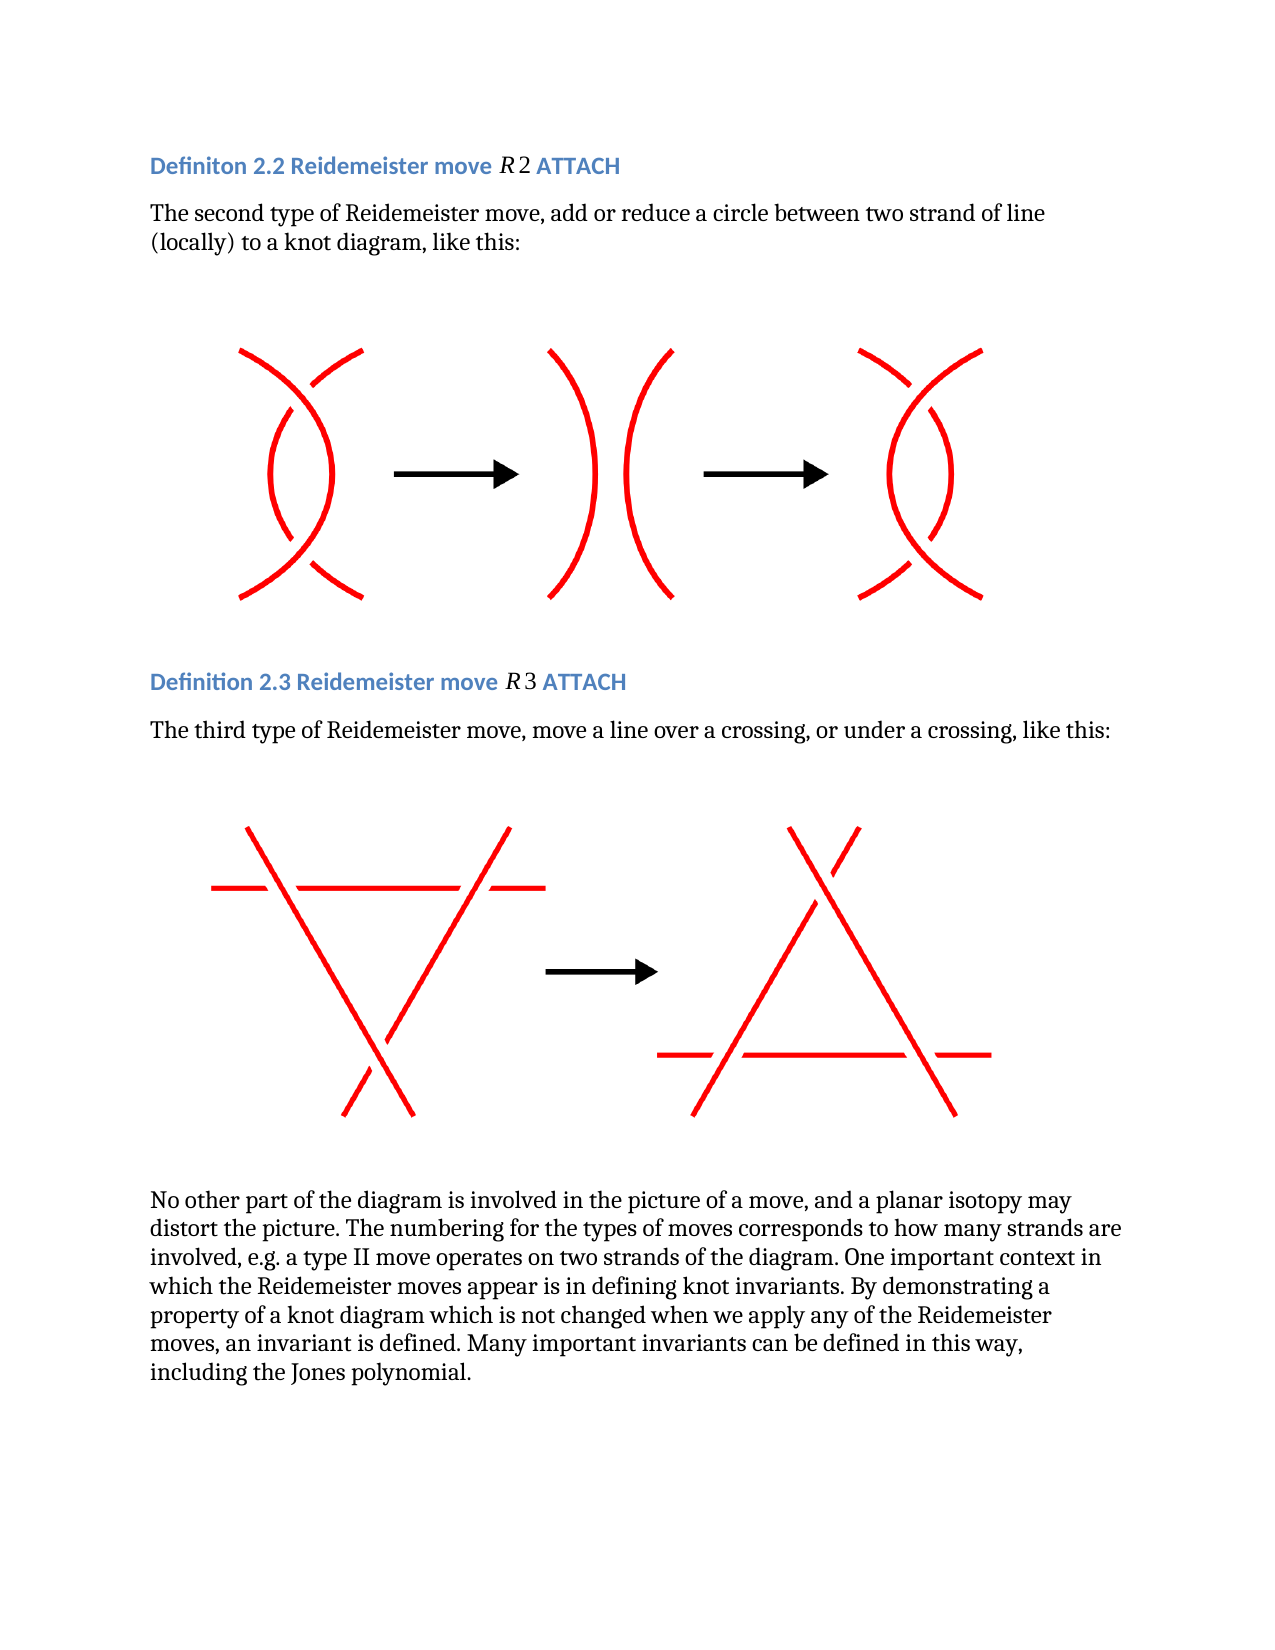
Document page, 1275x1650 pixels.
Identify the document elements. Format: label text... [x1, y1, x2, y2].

subtitle Definition 2.3 Reidemeister move ATTACH [150, 666, 1125, 697]
text No other part of the diagram is involved in the picture of a move, and a planar isotopy may distort the picture. The numbering for the types of moves corresponds to how many strands are involved, e.g. a type II move operates on two strands of the diagram. One important context in which the Reidemeister moves appear is in defining knot invariants. By demonstrating a property of a knot diagram which is not changed when we apply any of the Reidemeister moves, an invariant is defined. Many important invariants can be defined in this way, including the Jones polynomial. [150, 1186, 1125, 1387]
picture [168, 275, 1044, 646]
subtitle Definiton 2.2 Reidemeister move ATTACH [150, 150, 1125, 181]
text The third type of Reidemeister move, move a line over a crossing, or under a crossing, like this: [150, 716, 1125, 744]
picture [168, 763, 1044, 1167]
text The second type of Reidemeister move, add or reduce a circle between two strand of line (locally) to a knot diagram, like this: [150, 199, 1125, 257]
